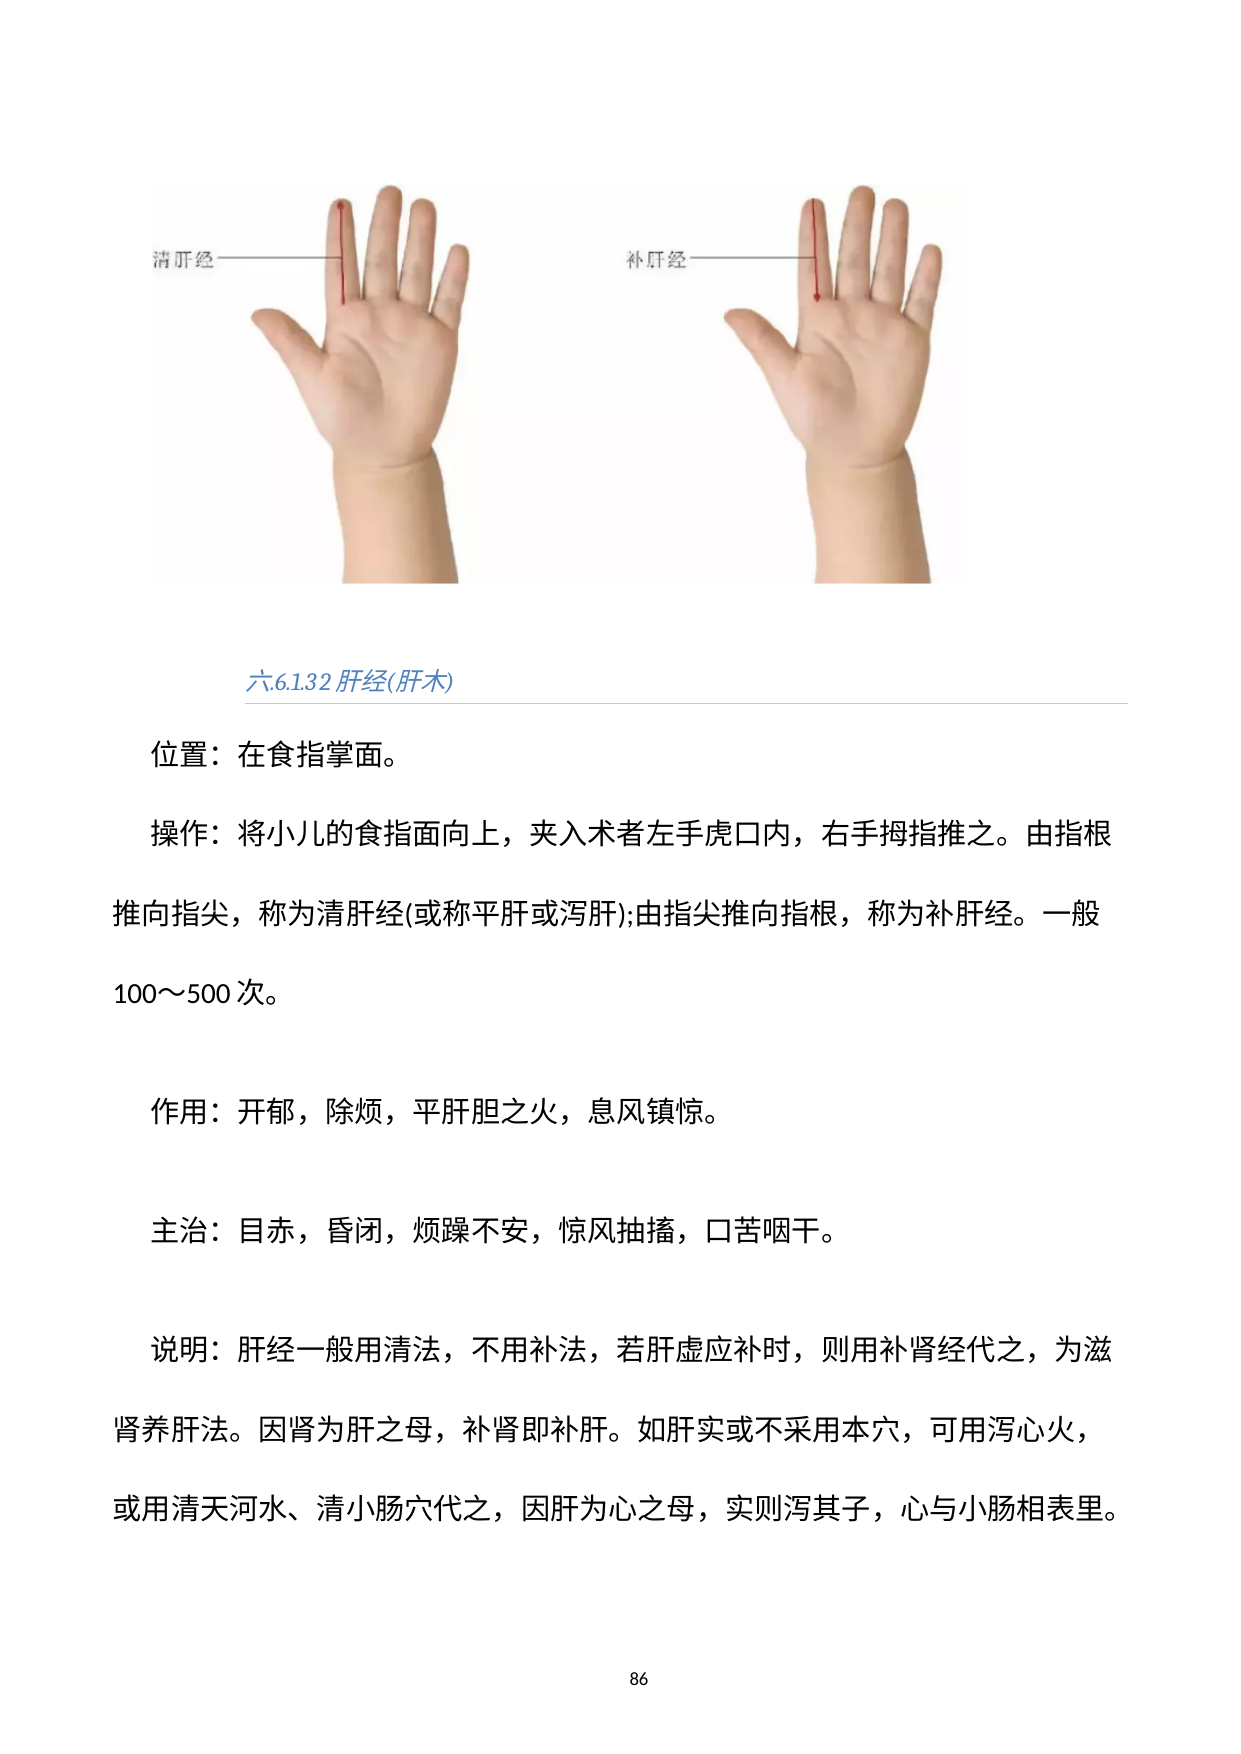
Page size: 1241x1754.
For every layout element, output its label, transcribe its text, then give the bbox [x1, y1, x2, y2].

text 主治：目赤，昏闭，烦躁不安，惊风抽搐，口苦咽干。 [112, 1189, 1128, 1268]
subtitle 2肝经(肝木) [245, 660, 1128, 703]
picture [150, 176, 1016, 586]
text 位置：在食指掌面。 [112, 713, 1128, 792]
text 说明：肝经一般用清法，不用补法，若肝虚应补时，则用补肾经代之，为滋肾养肝法。因肾为肝之母，补肾即补肝。如肝实或不采用本穴，可用泻心火，或用清天河水、清小肠穴代之，因肝为心之母，实则泻其子，心与小肠相表里。 [112, 1308, 1128, 1546]
text 操作：将小儿的食指面向上，夹入术者左手虎口内，右手拇指推之。由指根推向指尖，称为清肝经(或称平肝或泻肝);由指尖推向指根，称为补肝经。一般100～500次。 [112, 792, 1128, 1030]
text 作用：开郁，除烦，平肝胆之火，息风镇惊。 [112, 1070, 1128, 1149]
